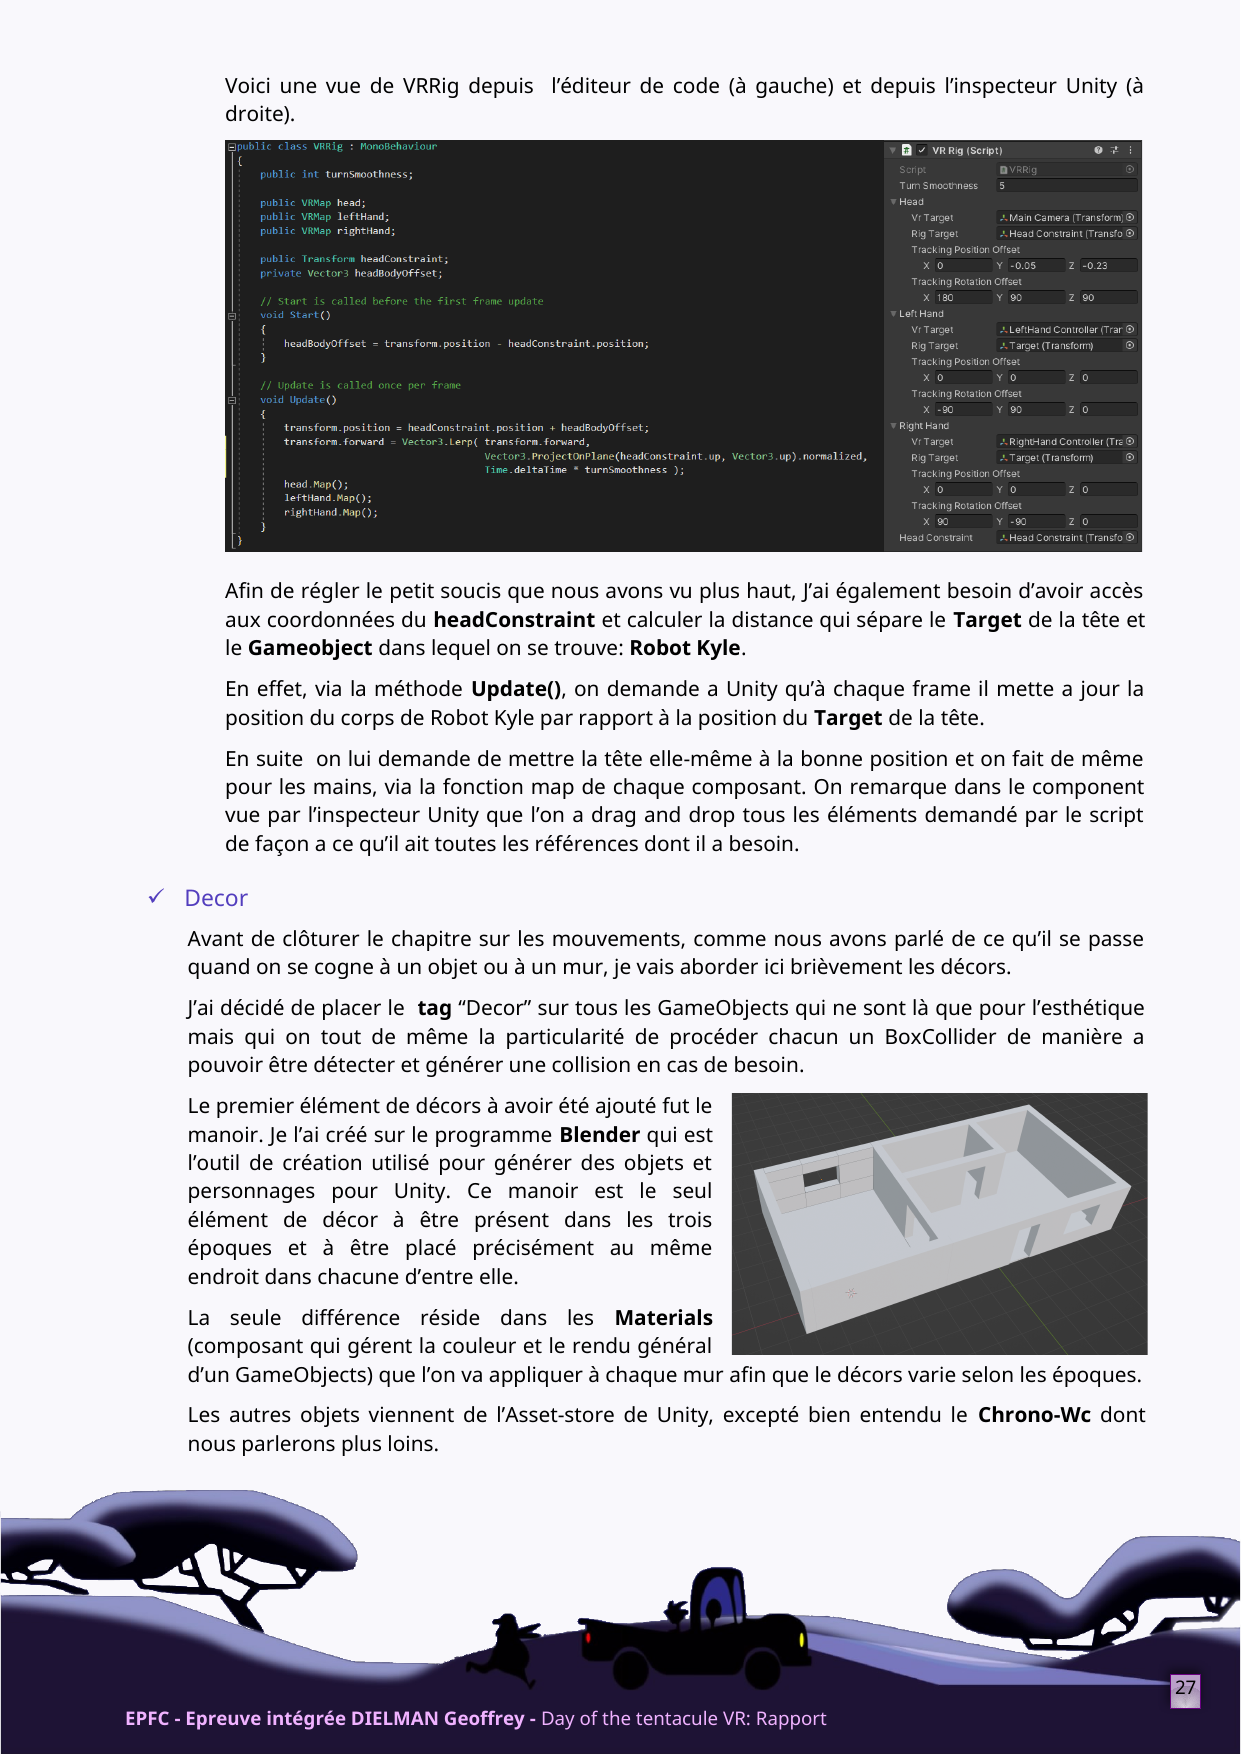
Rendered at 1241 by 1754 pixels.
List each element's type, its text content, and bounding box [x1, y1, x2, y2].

subtitle Decor [147, 882, 833, 914]
text La seule différence réside dans les Materials (composant qui gérent la couleur et le rendu général d’un GameObjects) que l’on va appliquer à chaque mur afin que le décors varie selon les époques. [187, 1303, 1146, 1388]
text J’ai décidé de placer le tag “Decor” sur tous les GameObjects qui ne sont là que pour l’esthétique mais qui on tout de même la particularité de procéder chacun un BoxCollider de manière a pouvoir être détecter et générer une collision en cas de besoin. [187, 993, 1146, 1079]
text Avant de clôturer le chapitre sur les mouvements, comme nous avons parlé de ce qu’il se passe quand on se cogne à un objet ou à un mur, je vais aborder ici brièvement les décors. [187, 924, 1146, 981]
picture [225, 140, 1143, 552]
text Voici une vue de VRRig depuis l’éditeur de code (à gauche) et depuis l’inspecteur Unity (à droite). [225, 71, 1146, 128]
text En effet, via la méthode Update(), on demande a Unity qu’à chaque frame il mette a jour la position du corps de Robot Kyle par rapport à la position du Target de la tête. [225, 674, 1146, 731]
text Les autres objets viennent de l’Asset-store de Unity, excepté bien entendu le Chrono-Wc dont nous parlerons plus loins. [187, 1401, 1146, 1457]
picture [731, 1093, 1148, 1355]
text Le premier élément de décors à avoir été ajouté fut le manoir. Je l’ai créé sur le programme Blender qui est l’outil de création utilisé pour générer des objets et personnages pour Unity. Ce manoir est le seul élément de décor à être présent dans les trois époques et à être placé précisément au même endroit dans chacune d’entre elle. [187, 1091, 1146, 1290]
text En suite on lui demande de mettre la tête elle-même à la bonne position et on fait de même pour les mains, via la fonction map de chaque composant. On remarque dans le component vue par l’inspecteur Unity que l’on a drag and drop tous les éléments demandé par le script de façon a ce qu’il ait toutes les références dont il a besoin. [225, 744, 1146, 857]
picture [0, 1479, 1241, 1754]
text Afin de régler le petit soucis que nous avons vu plus haut, J’ai également besoin d’avoir accès aux coordonnées du headConstraint et calculer la distance qui sépare le Target de la tête et le Gameobject dans lequel on se trouve: Robot Kyle. [225, 576, 1146, 662]
